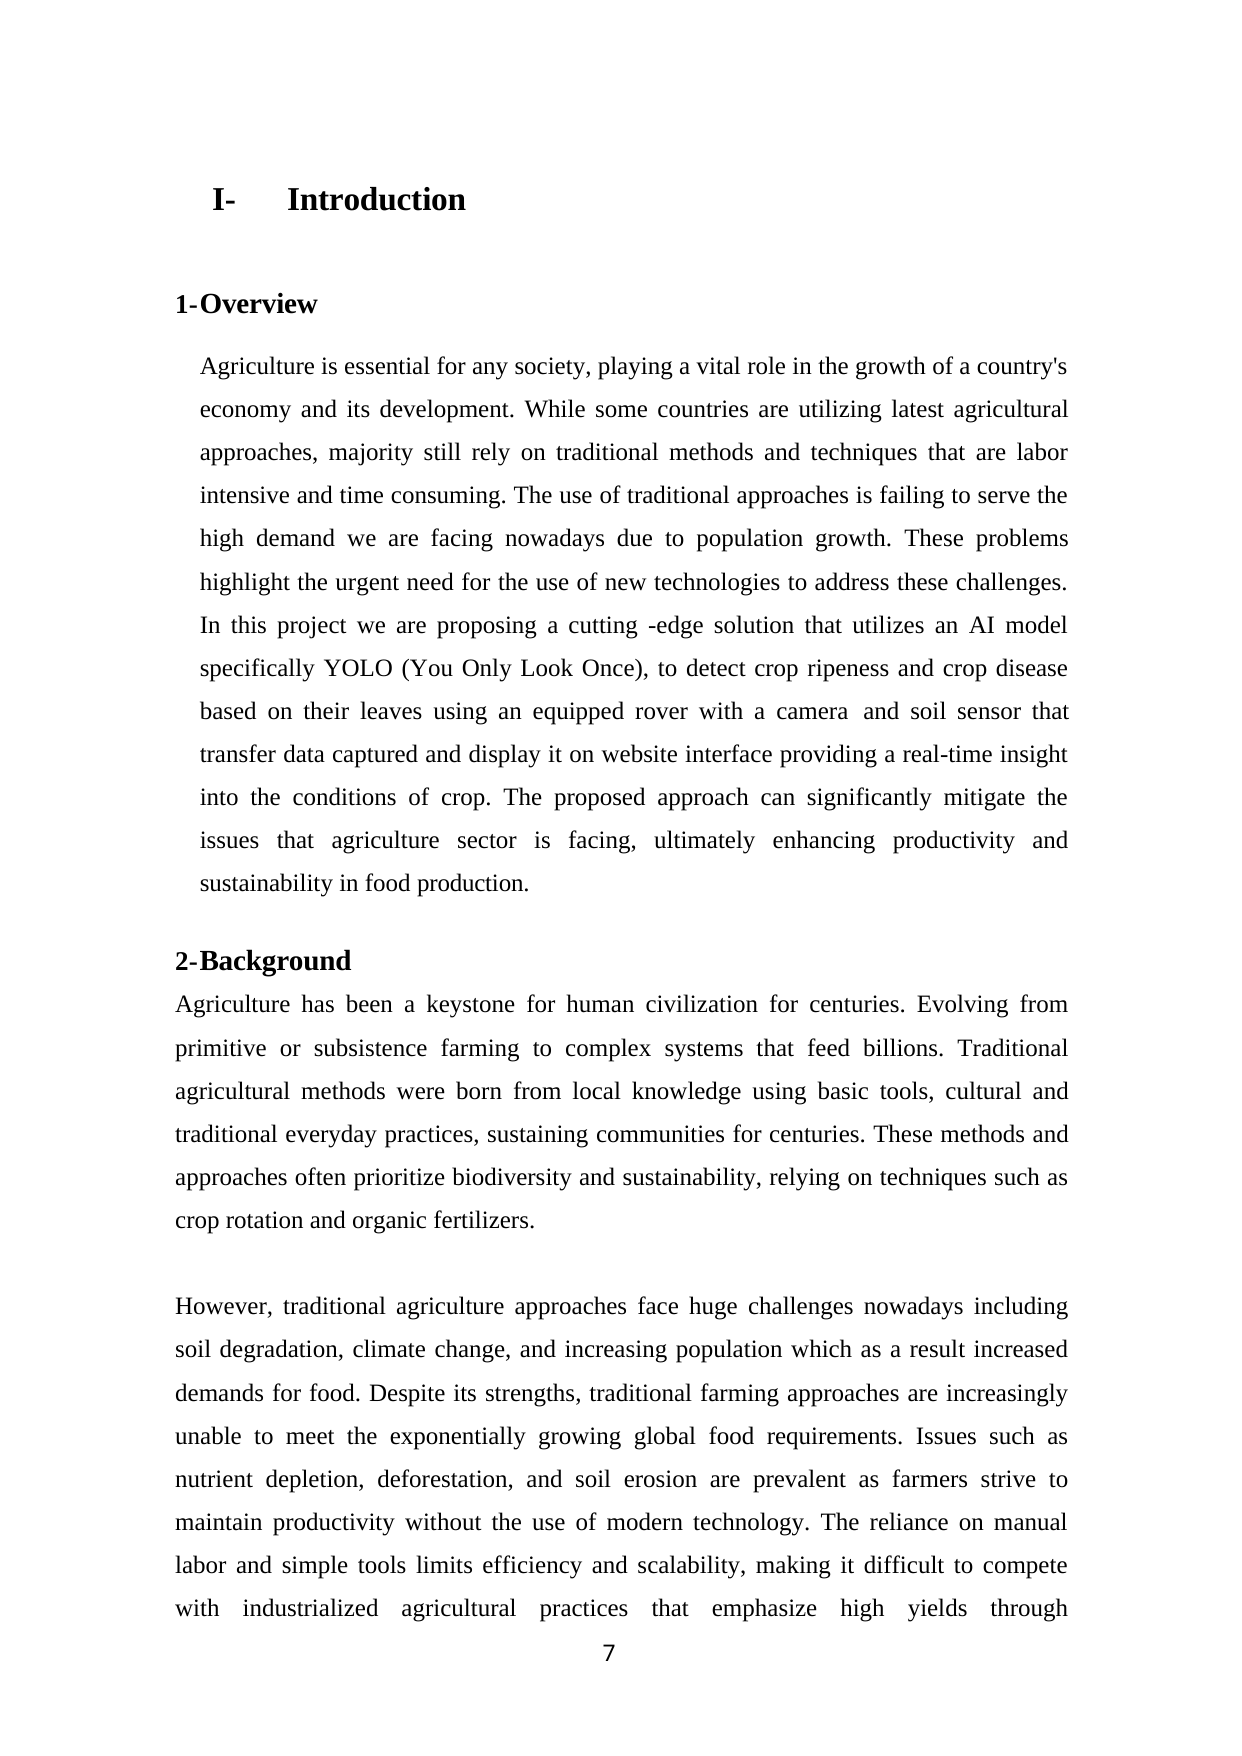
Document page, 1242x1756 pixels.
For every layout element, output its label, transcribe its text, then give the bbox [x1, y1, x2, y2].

subtitle Overview [175, 286, 1197, 320]
subtitle Introduction [212, 179, 1197, 217]
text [175, 1291, 1069, 1622]
text Agriculture is essential for any society, playing a vital role in the growth of a country's economy and its development. While some countries are utilizing latest agricultural approaches, majority still rely on traditional methods and techniques that are labor intensive and time consuming. The use of traditional approaches is failing to serve the high demand we are facing nowadays due to population growth. These problems highlight the urgent need for the use of new technologies to address these challenges. In this project we are proposing a cutting -edge solution that utilizes an AI model specifically YOLO (You Only Look Once), to detect crop ripeness and crop disease based on their leaves using an equipped rover with a camera and soil sensor that transfer data captured and display it on website interface providing a real-time insight into the conditions of crop. The proposed approach can significantly mitigate the issues that agriculture sector is facing, ultimately enhancing productivity and sustainability in food production. [199, 351, 1069, 897]
text Agriculture has been a keystone for human civilization for centuries. Evolving from primitive or subsistence farming to complex systems that feed billions. Traditional agricultural methods were born from local knowledge using basic tools, cultural and traditional everyday practices, sustaining communities for centuries. These methods and approaches often prioritize biodiversity and sustainability, relying on techniques such as crop rotation and organic fertilizers. [175, 989, 1069, 1234]
subtitle Background [175, 943, 1197, 976]
